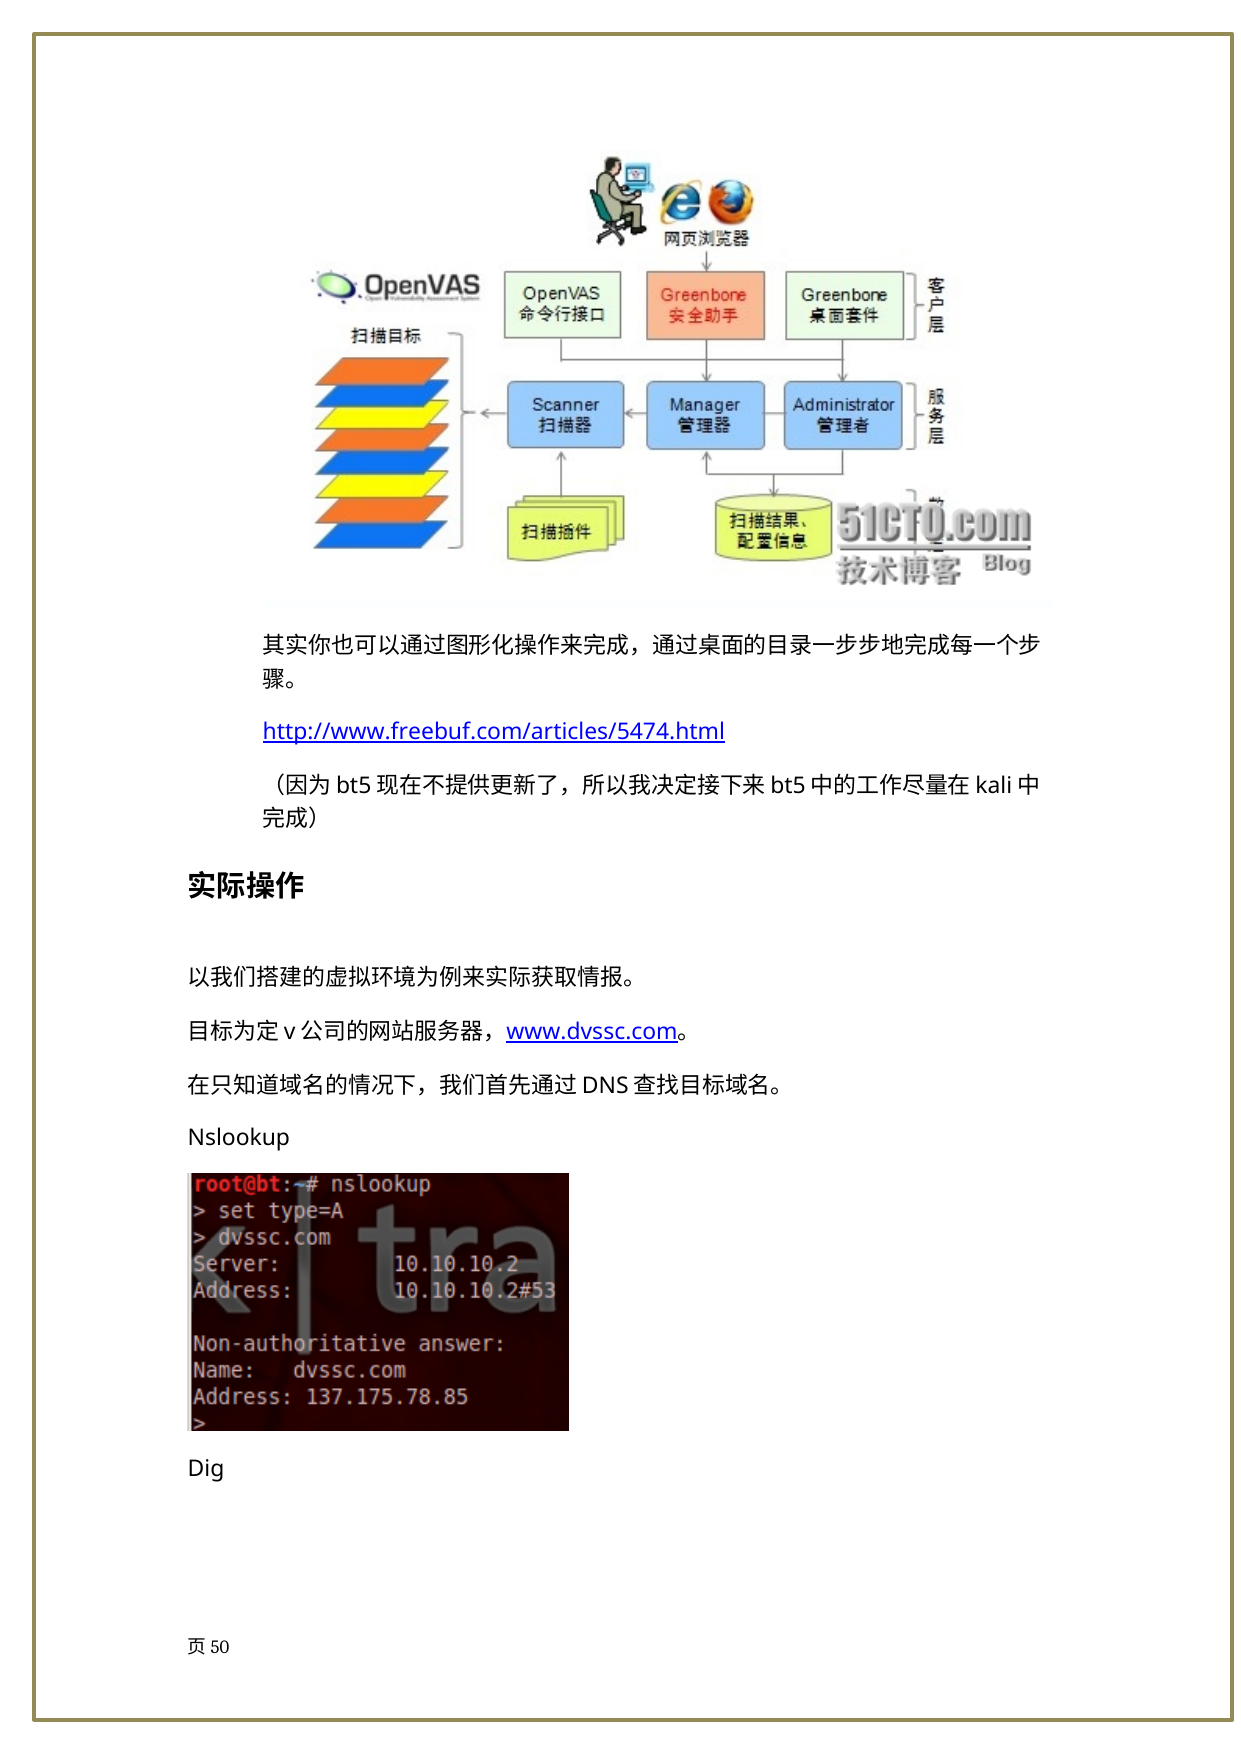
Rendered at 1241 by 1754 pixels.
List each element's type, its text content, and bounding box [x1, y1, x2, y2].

picture [187, 1173, 569, 1431]
text Nslookup [187, 1121, 1053, 1152]
subtitle 实际操作 [187, 862, 1053, 905]
list 其实你也可以通过图形化操作来完成，通过桌面的目录一步步地完成每一个步骤。 [262, 627, 1053, 694]
list http://www.freebuf.com/articles/5474.html [262, 715, 1053, 746]
text Dig [187, 1452, 1053, 1483]
picture [262, 150, 1053, 607]
text 以我们搭建的虚拟环境为例来实际获取情报。 [187, 959, 1053, 992]
text 目标为定v公司的网站服务器，www.dvssc.com。 [187, 1013, 1053, 1046]
list （因为bt5现在不提供更新了，所以我决定接下来bt5中的工作尽量在kali中完成） [262, 767, 1053, 833]
text 在只知道域名的情况下，我们首先通过DNS查找目标域名。 [187, 1067, 1053, 1100]
